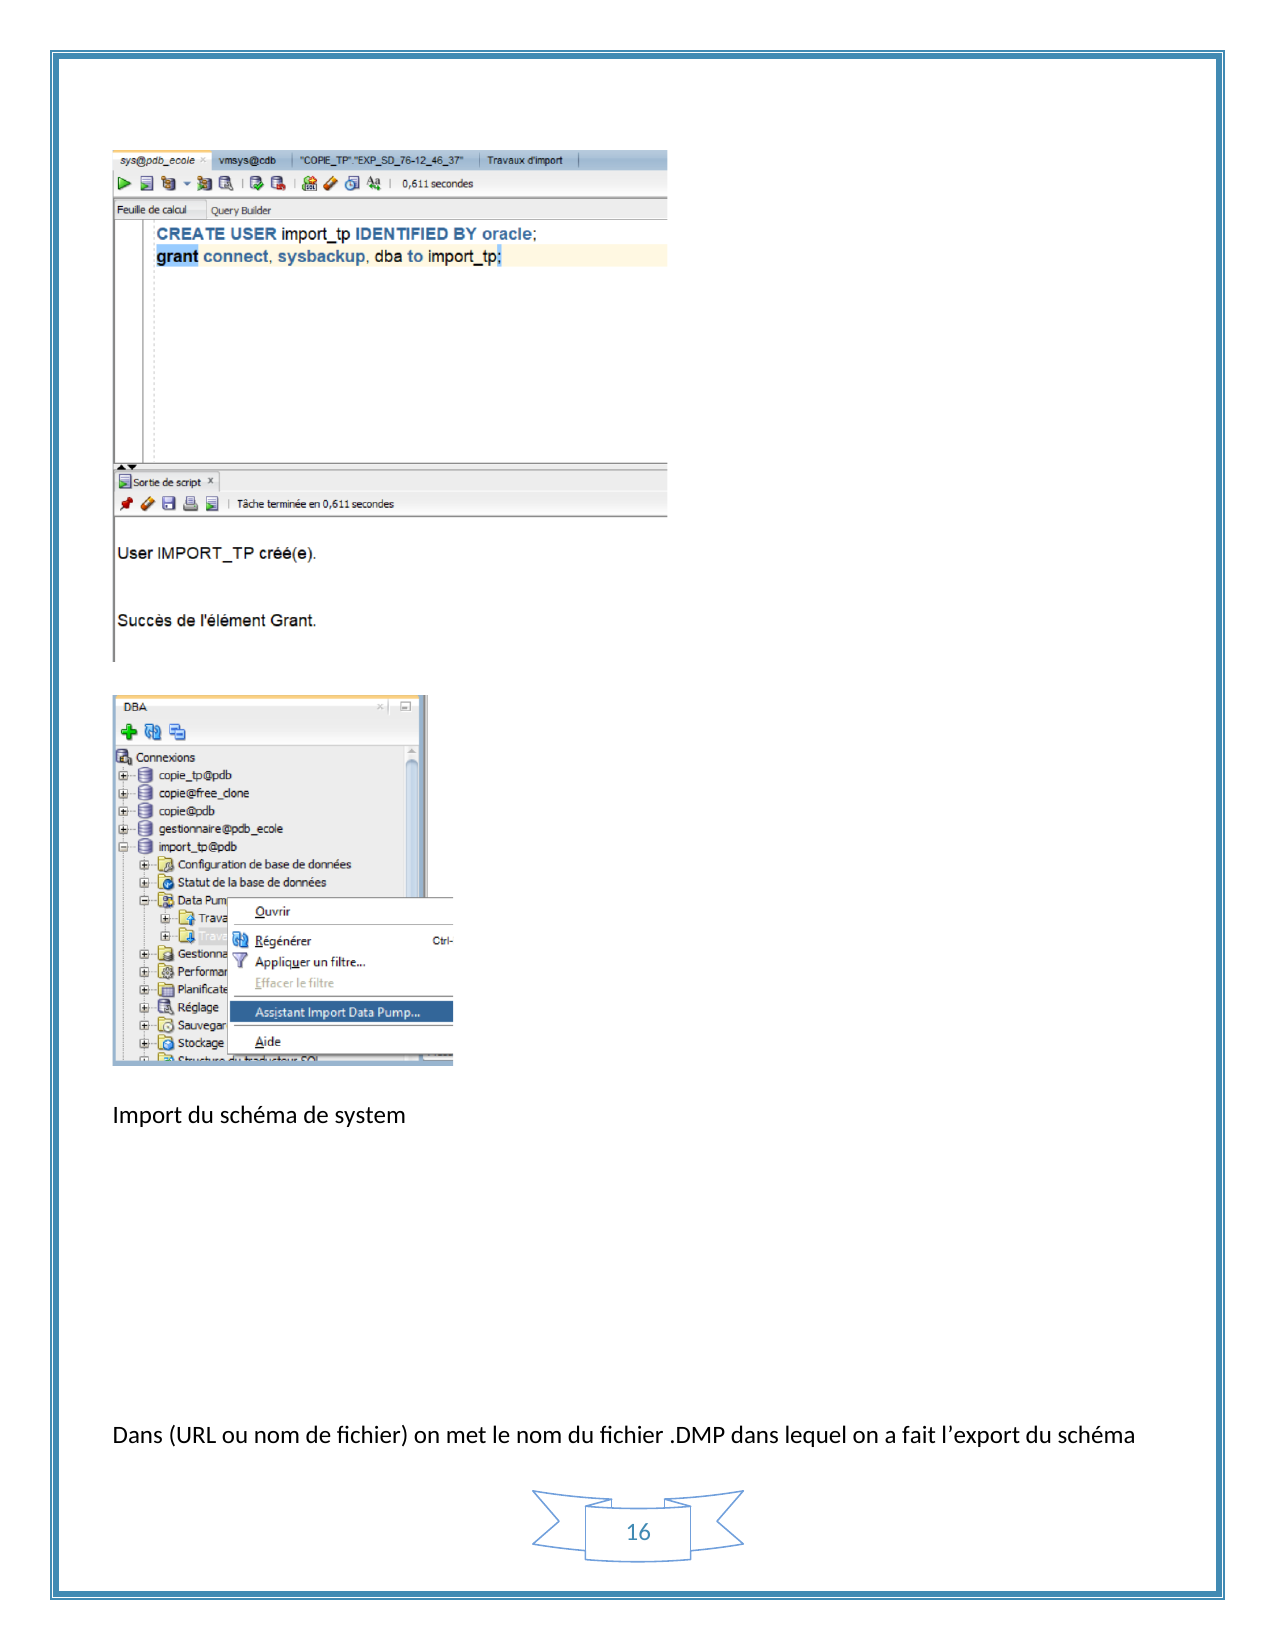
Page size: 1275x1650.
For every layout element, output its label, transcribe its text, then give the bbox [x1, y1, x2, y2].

text Import du schéma de system [112, 1099, 1162, 1129]
text Dans (URL ou nom de fichier) on met le nom du fichier .DMP dans lequel on a fait l’export du schéma [112, 1419, 1162, 1449]
picture [112, 695, 454, 1066]
picture [112, 150, 668, 662]
